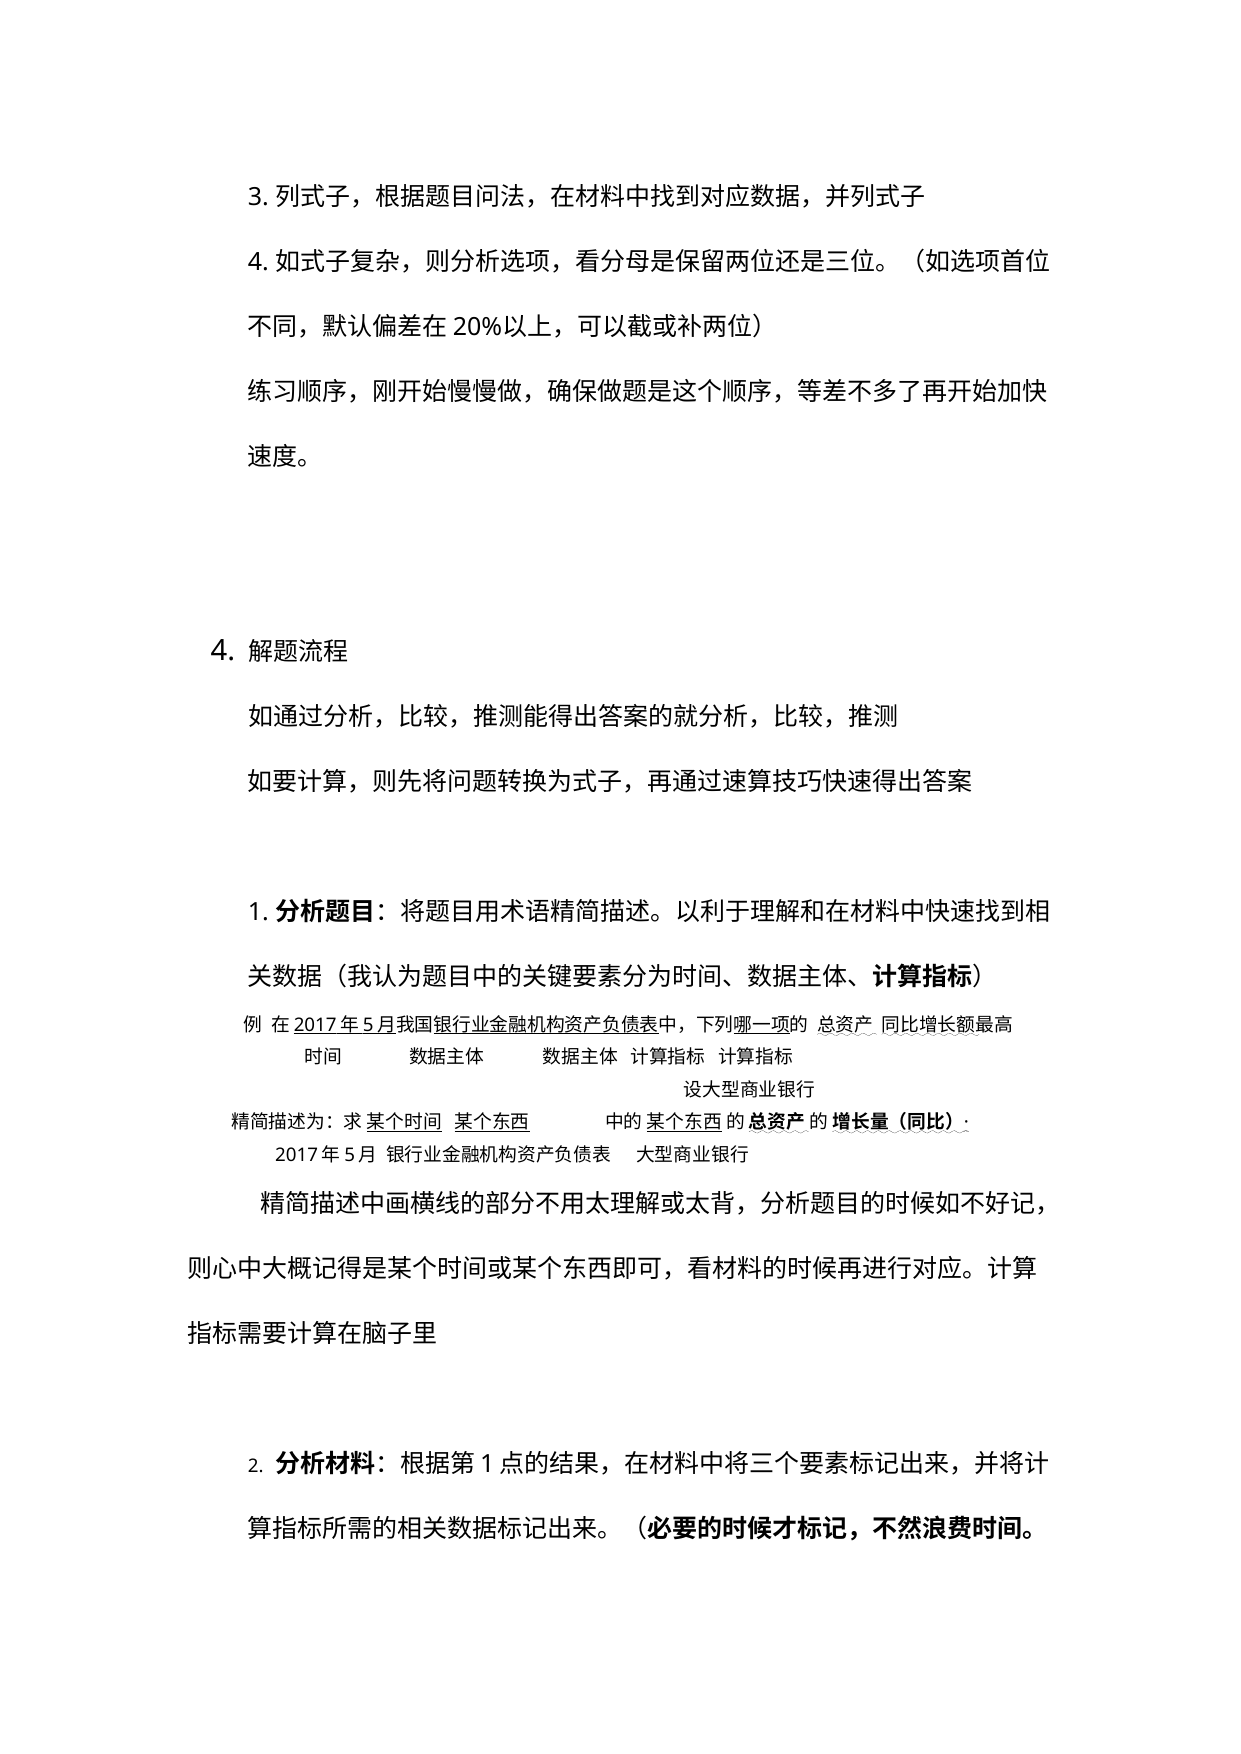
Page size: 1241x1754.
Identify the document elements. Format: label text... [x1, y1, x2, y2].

list 设大型商业银行 [625, 1072, 1053, 1104]
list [248, 1429, 1053, 1559]
list 例 在2017年5月我国银行业金融机构资产负债表中，下列哪一项的 总资产 同比增长额最高 [187, 1007, 1053, 1039]
list 精简描述中画横线的部分不用太理解或太背，分析题目的时候如不好记，则心中大概记得是某个时间或某个东西即可，看材料的时候再进行对应。计算指标需要计算在脑子里 [187, 1169, 1053, 1364]
list 练习顺序，刚开始慢慢做，确保做题是这个顺序，等差不多了再开始加快速度。 [248, 357, 1053, 487]
list 精简描述为：求 某个时间 某个东西 中的 某个东西 的 总资产 的 增长量（同比）· 2017年5月 银行业金融机构资产负债表 大型商业银行 [187, 1104, 1053, 1169]
list 如要计算，则先将问题转换为式子，再通过速算技巧快速得出答案 [248, 747, 1053, 812]
list 时间 数据主体 数据主体 计算指标 计算指标 [231, 1039, 1053, 1072]
list 如通过分析，比较，推测能得出答案的就分析，比较，推测 [248, 682, 1053, 747]
list 4. 如式子复杂，则分析选项，看分母是保留两位还是三位。（如选项首位不同，默认偏差在20%以上，可以截或补两位） [248, 227, 1053, 357]
list 解题流程 [210, 617, 1053, 682]
list 3. 列式子，根据题目问法，在材料中找到对应数据，并列式子 [248, 162, 1053, 227]
list 分析题目：将题目用术语精简描述。以利于理解和在材料中快速找到相关数据（我认为题目中的关键要素分为时间、数据主体、计算指标） [248, 877, 1053, 1007]
